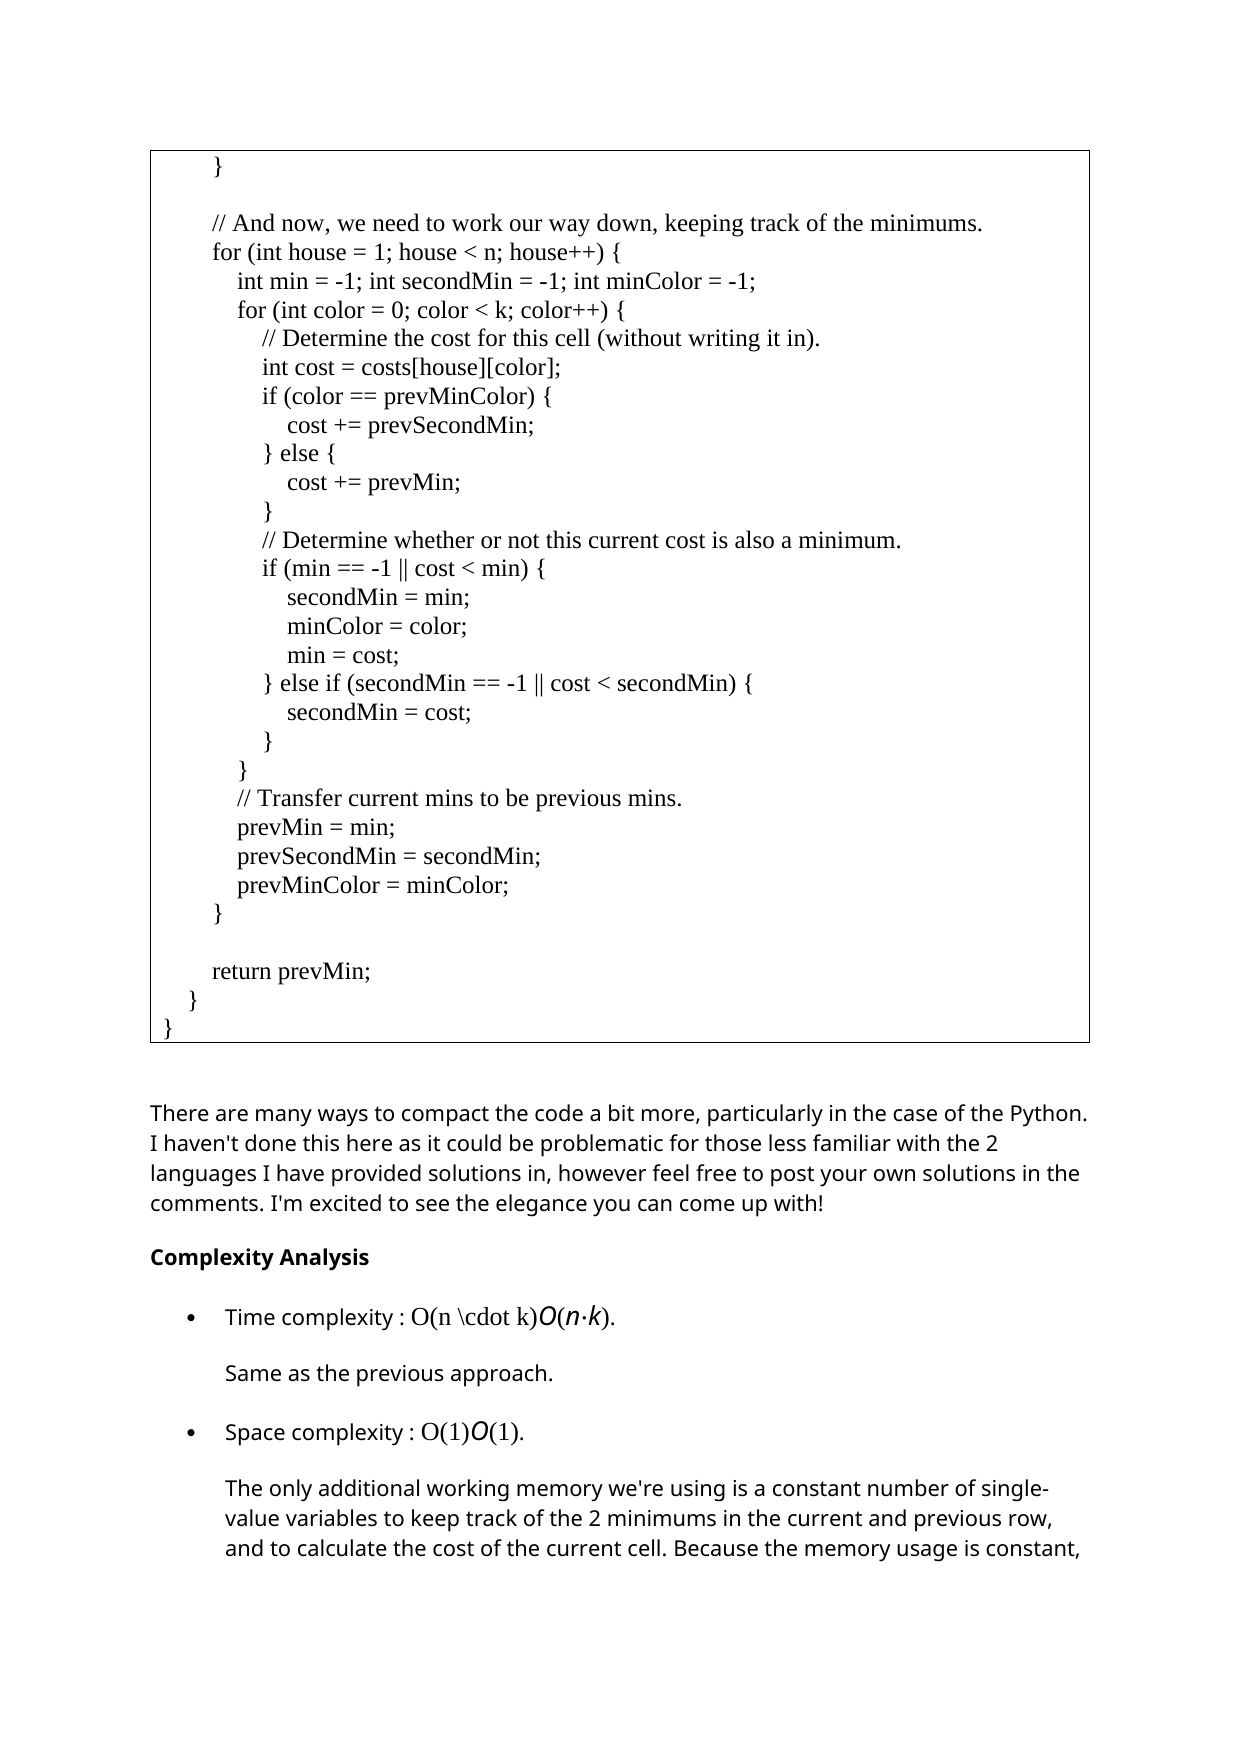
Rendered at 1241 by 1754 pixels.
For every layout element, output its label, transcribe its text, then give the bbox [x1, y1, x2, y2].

list Time complexity : O(n \cdot k)O(n⋅k). [187, 1297, 1090, 1333]
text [225, 1473, 1090, 1562]
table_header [151, 151, 1089, 1042]
list Space complexity : O(1)O(1). [187, 1412, 1090, 1448]
text There are many ways to compact the code a bit more, particularly in the case of the Python. I haven't done this here as it could be problematic for those less familiar with the 2 languages I have provided solutions in, however feel free to post your own solutions in the comments. I'm excited to see the elegance you can come up with! [150, 1098, 1090, 1217]
text Complexity Analysis [150, 1242, 1090, 1272]
text Same as the previous approach. [225, 1358, 1090, 1387]
